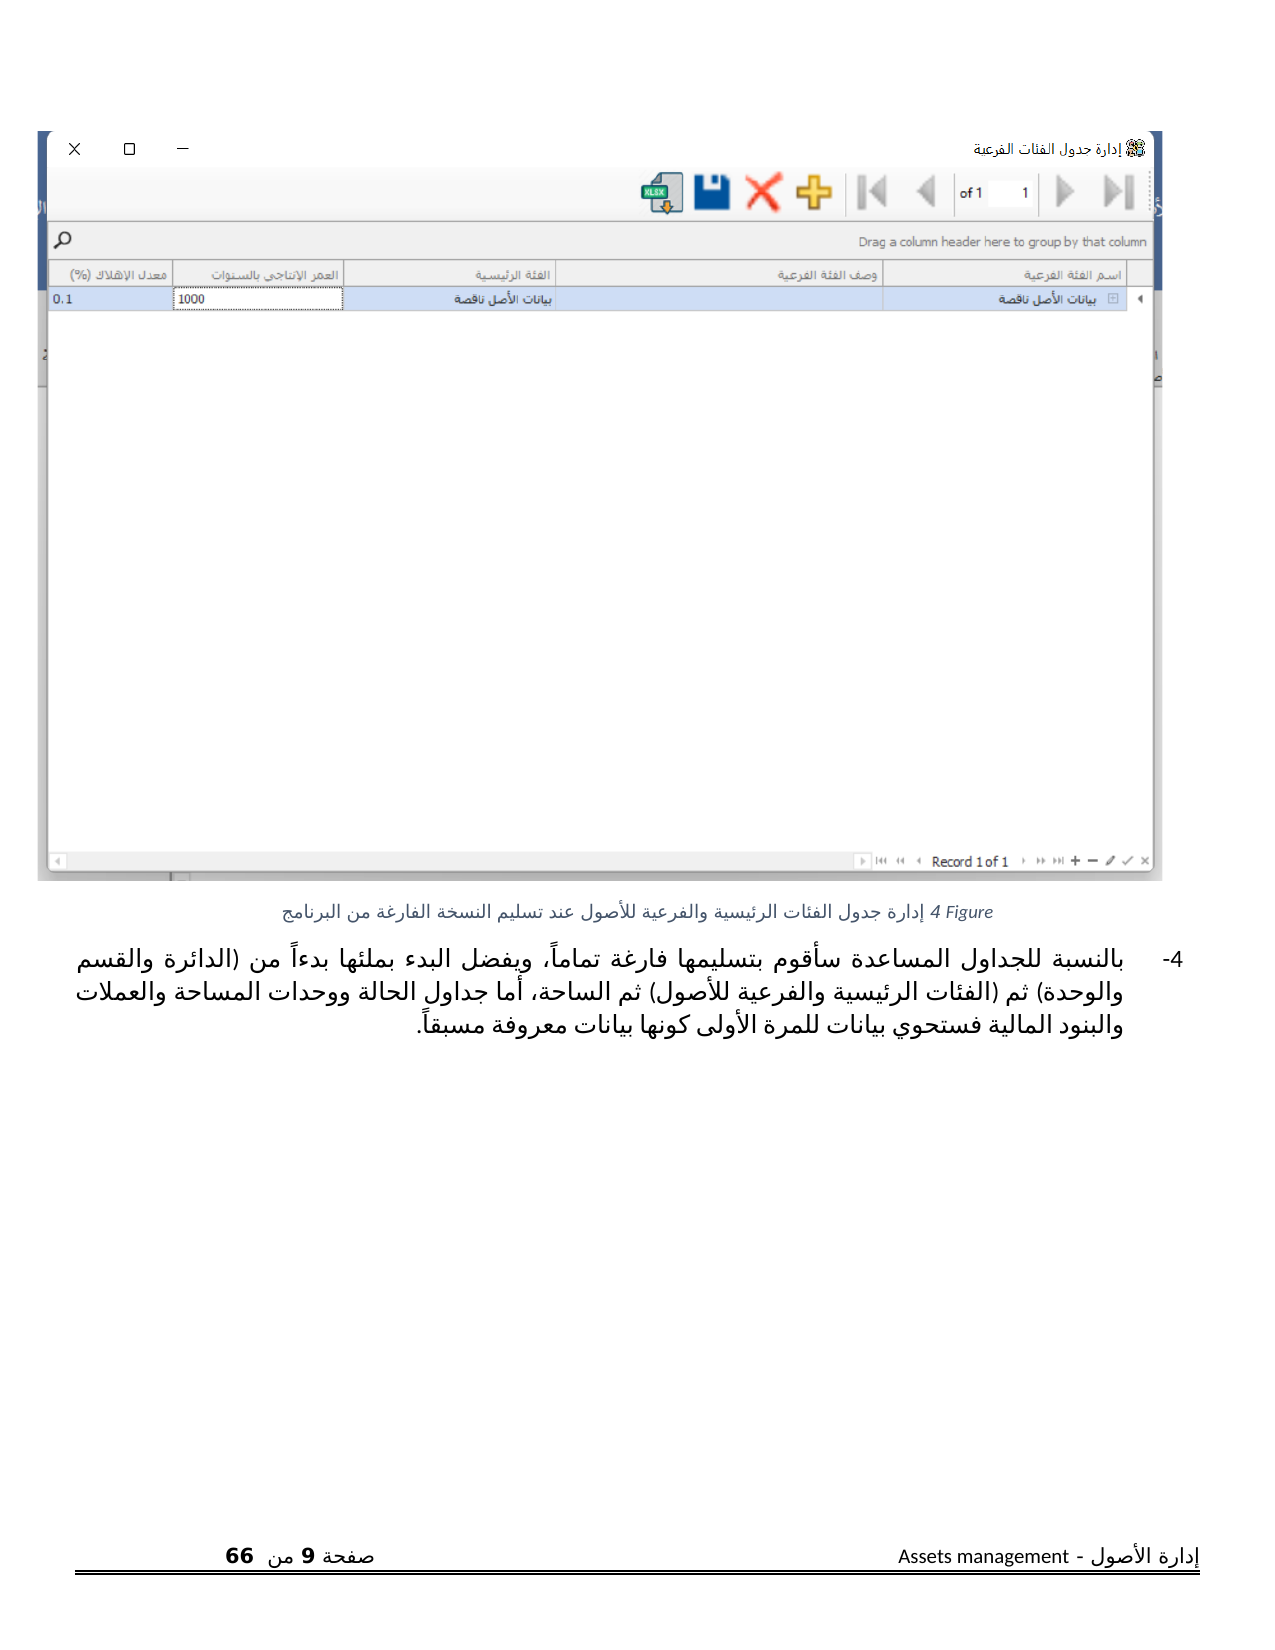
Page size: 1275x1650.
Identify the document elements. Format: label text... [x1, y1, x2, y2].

list بالنسبة للجداول المساعدة سأقوم بتسليمها فارغة تماماً، ويفضل البدء بملئها بدءاً من (الدائرة والقسم والوحدة) ثم (الفئات الرئيسية والفرعية للأصول) ثم الساحة، أما جداول الحالة ووحدات المساحة والعملات والبنود المالية فستحوي بيانات للمرة الأولى كونها بيانات معروفة مسبقاً. [75, 944, 1162, 1040]
picture [37, 131, 1163, 881]
text Figure 4 إدارة جدول الفئات الرئيسية والفرعية للأصول عند تسليم النسخة الفارغة من البرنامج [75, 900, 1200, 923]
